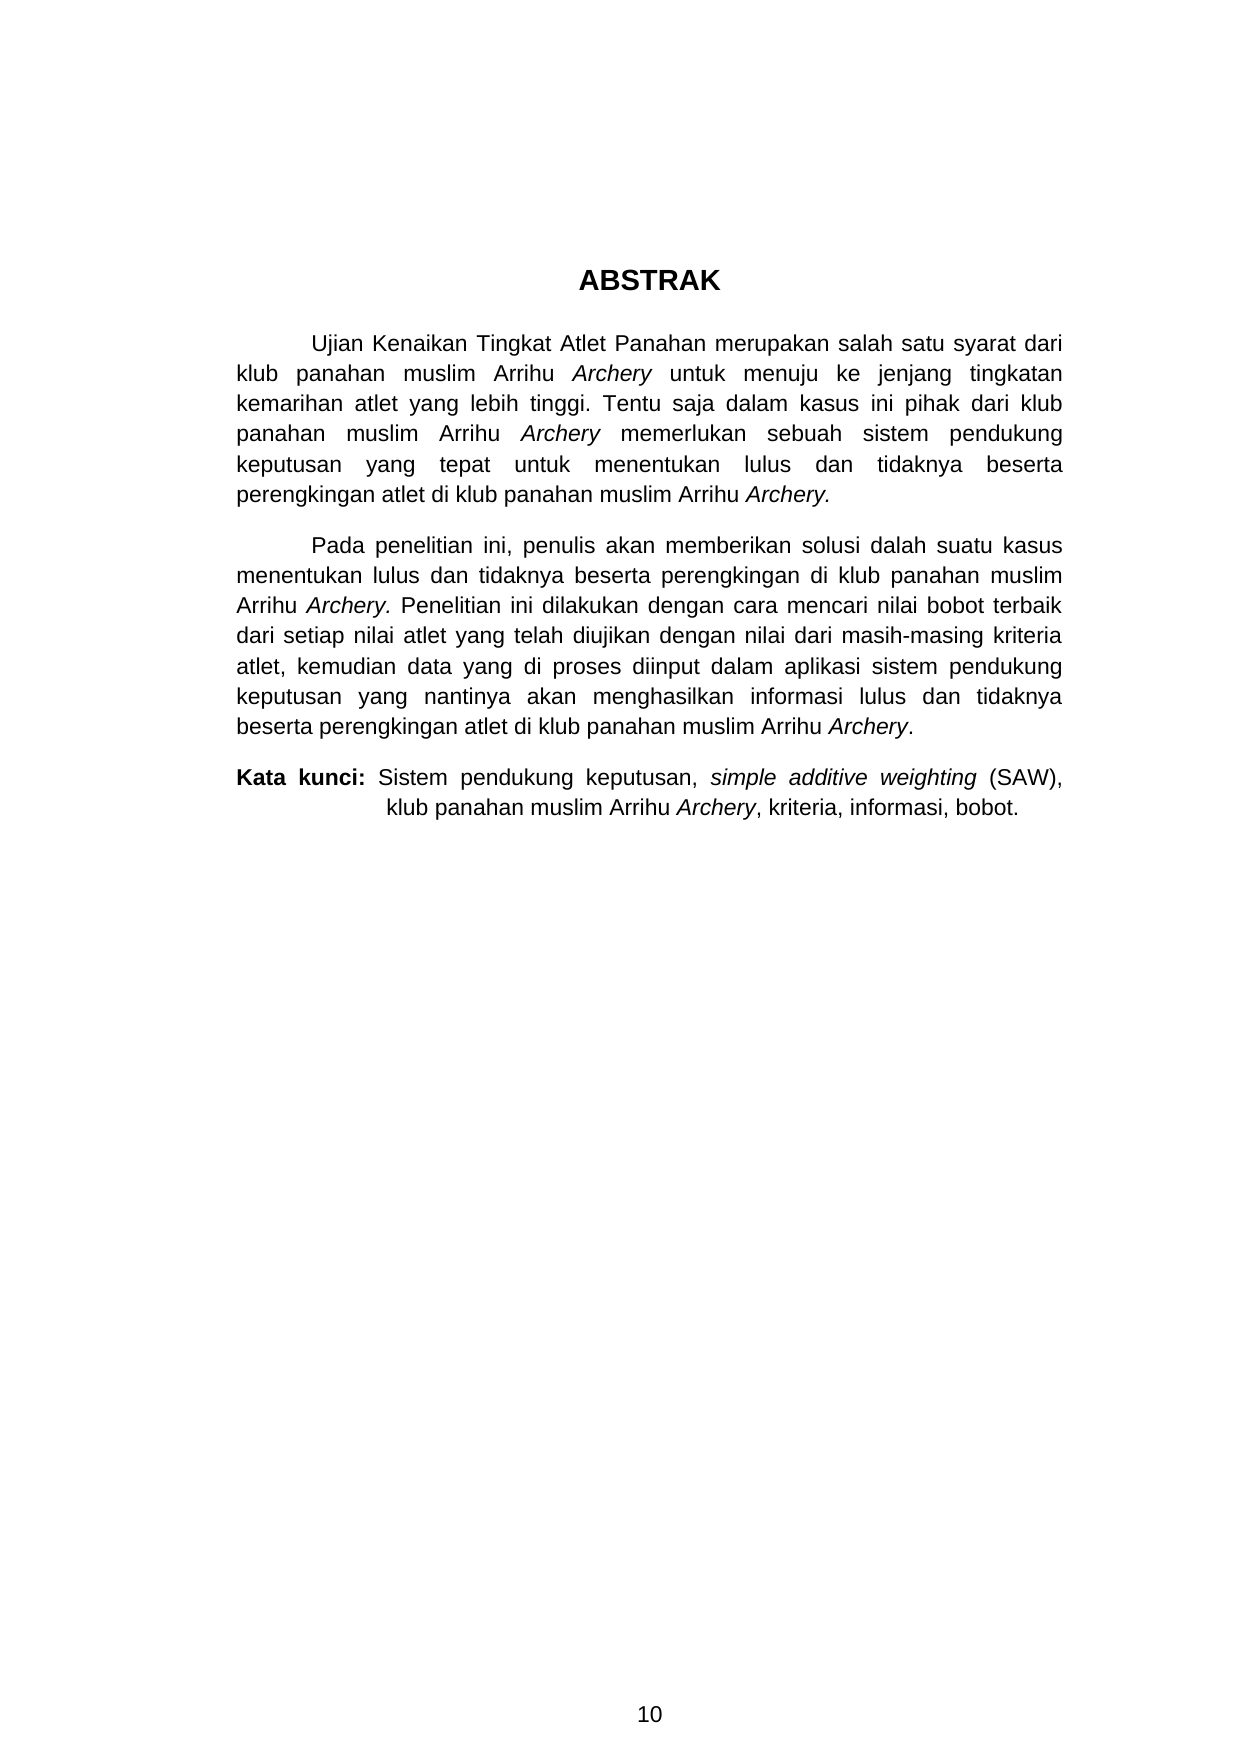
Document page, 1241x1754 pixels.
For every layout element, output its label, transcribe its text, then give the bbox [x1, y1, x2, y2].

text Kata kunci: Sistem pendukung keputusan, simple additive weighting (SAW), klub panahan muslim Arrihu Archery, kriteria, informasi, bobot. [236, 764, 1063, 821]
text Pada penelitian ini, penulis akan memberikan solusi dalah suatu kasus menentukan lulus dan tidaknya beserta perengkingan di klub panahan muslim Arrihu Archery. Penelitian ini dilakukan dengan cara mencari nilai bobot terbaik dari setiap nilai atlet yang telah diujikan dengan nilai dari masih-masing kriteria atlet, kemudian data yang di proses diinput dalam aplikasi sistem pendukung keputusan yang nantinya akan menghasilkan informasi lulus dan tidaknya beserta perengkingan atlet di klub panahan muslim Arrihu Archery. [236, 532, 1063, 739]
subtitle ABSTRAK [236, 263, 1063, 296]
text Ujian Kenaikan Tingkat Atlet Panahan merupakan salah satu syarat dari klub panahan muslim Arrihu Archery untuk menuju ke jenjang tingkatan kemarihan atlet yang lebih tinggi. Tentu saja dalam kasus ini pihak dari klub panahan muslim Arrihu Archery memerlukan sebuah sistem pendukung keputusan yang tepat untuk menentukan lulus dan tidaknya beserta perengkingan atlet di klub panahan muslim Arrihu Archery. [236, 330, 1063, 507]
